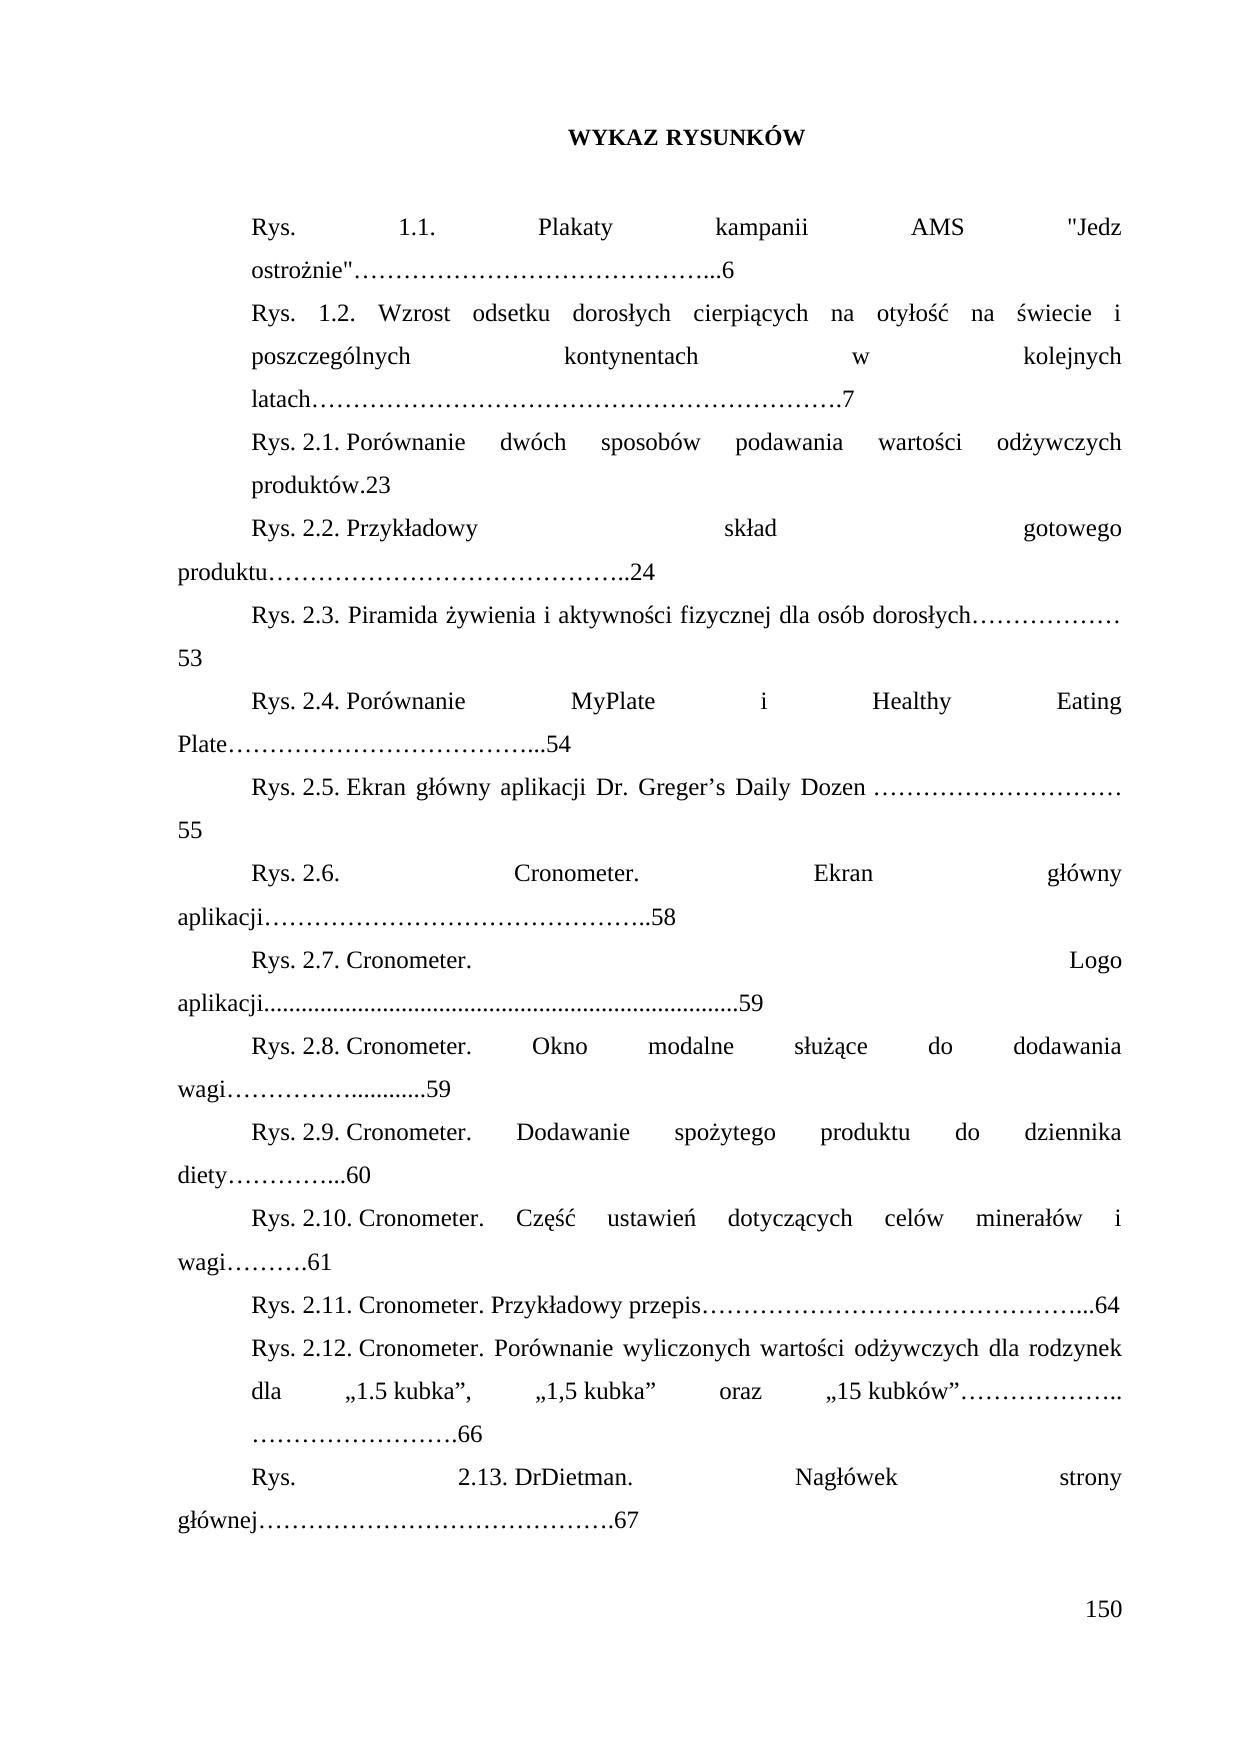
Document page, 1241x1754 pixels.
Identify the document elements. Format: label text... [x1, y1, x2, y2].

text Rys. 2.4. Porównanie MyPlate i Healthy Eating Plate………………………………...54 [177, 686, 1122, 758]
text Rys. 1.1. Plakaty kampanii AMS "Jedz ostrożnie"……………………………………...6 [251, 212, 1122, 283]
text Rys. 2.7. Cronometer. Logo aplikacji............................................................................59 [177, 945, 1122, 1017]
text Rys. 2.1. Porównanie dwóch sposobów podawania wartości odżywczych produktów.23 [251, 427, 1122, 499]
text Rys. 2.3. Piramida żywienia i aktywności fizycznej dla osób dorosłych………………53 [177, 600, 1122, 672]
text Rys. 2.11. Cronometer. Przykładowy przepis………………………………………...64 [177, 1290, 1122, 1318]
text Rys. 2.5. Ekran główny aplikacji Dr. Greger’s Daily Dozen …………………………55 [177, 772, 1122, 844]
subtitle wykaz rysunków [177, 118, 1122, 152]
text Rys. 2.13. DrDietman. Nagłówek strony głównej…………………………………….67 [177, 1462, 1122, 1534]
text Rys. 2.12. Cronometer. Porównanie wyliczonych wartości odżywczych dla rodzynek dla „1.5 kubka”, „1,5 kubka” oraz „15 kubków”………………..…………………….66 [251, 1333, 1122, 1448]
text Rys. 2.9. Cronometer. Dodawanie spożytego produktu do dziennika diety…………...60 [177, 1117, 1122, 1189]
text Rys. 2.10. Cronometer. Część ustawień dotyczących celów minerałów i wagi……….61 [177, 1203, 1122, 1275]
text Rys. 2.2. Przykładowy skład gotowego produktu……………………………………..24 [177, 513, 1122, 585]
text Rys. 2.8. Cronometer. Okno modalne służące do dodawania wagi……………............59 [177, 1031, 1122, 1103]
text Rys. 1.2. Wzrost odsetku dorosłych cierpiących na otyłość na świecie i poszczególnych kontynentach w kolejnych latach……………………………………………………….7 [251, 298, 1122, 413]
text Rys. 2.6. Cronometer. Ekran główny aplikacji………………………………………..58 [177, 858, 1122, 930]
